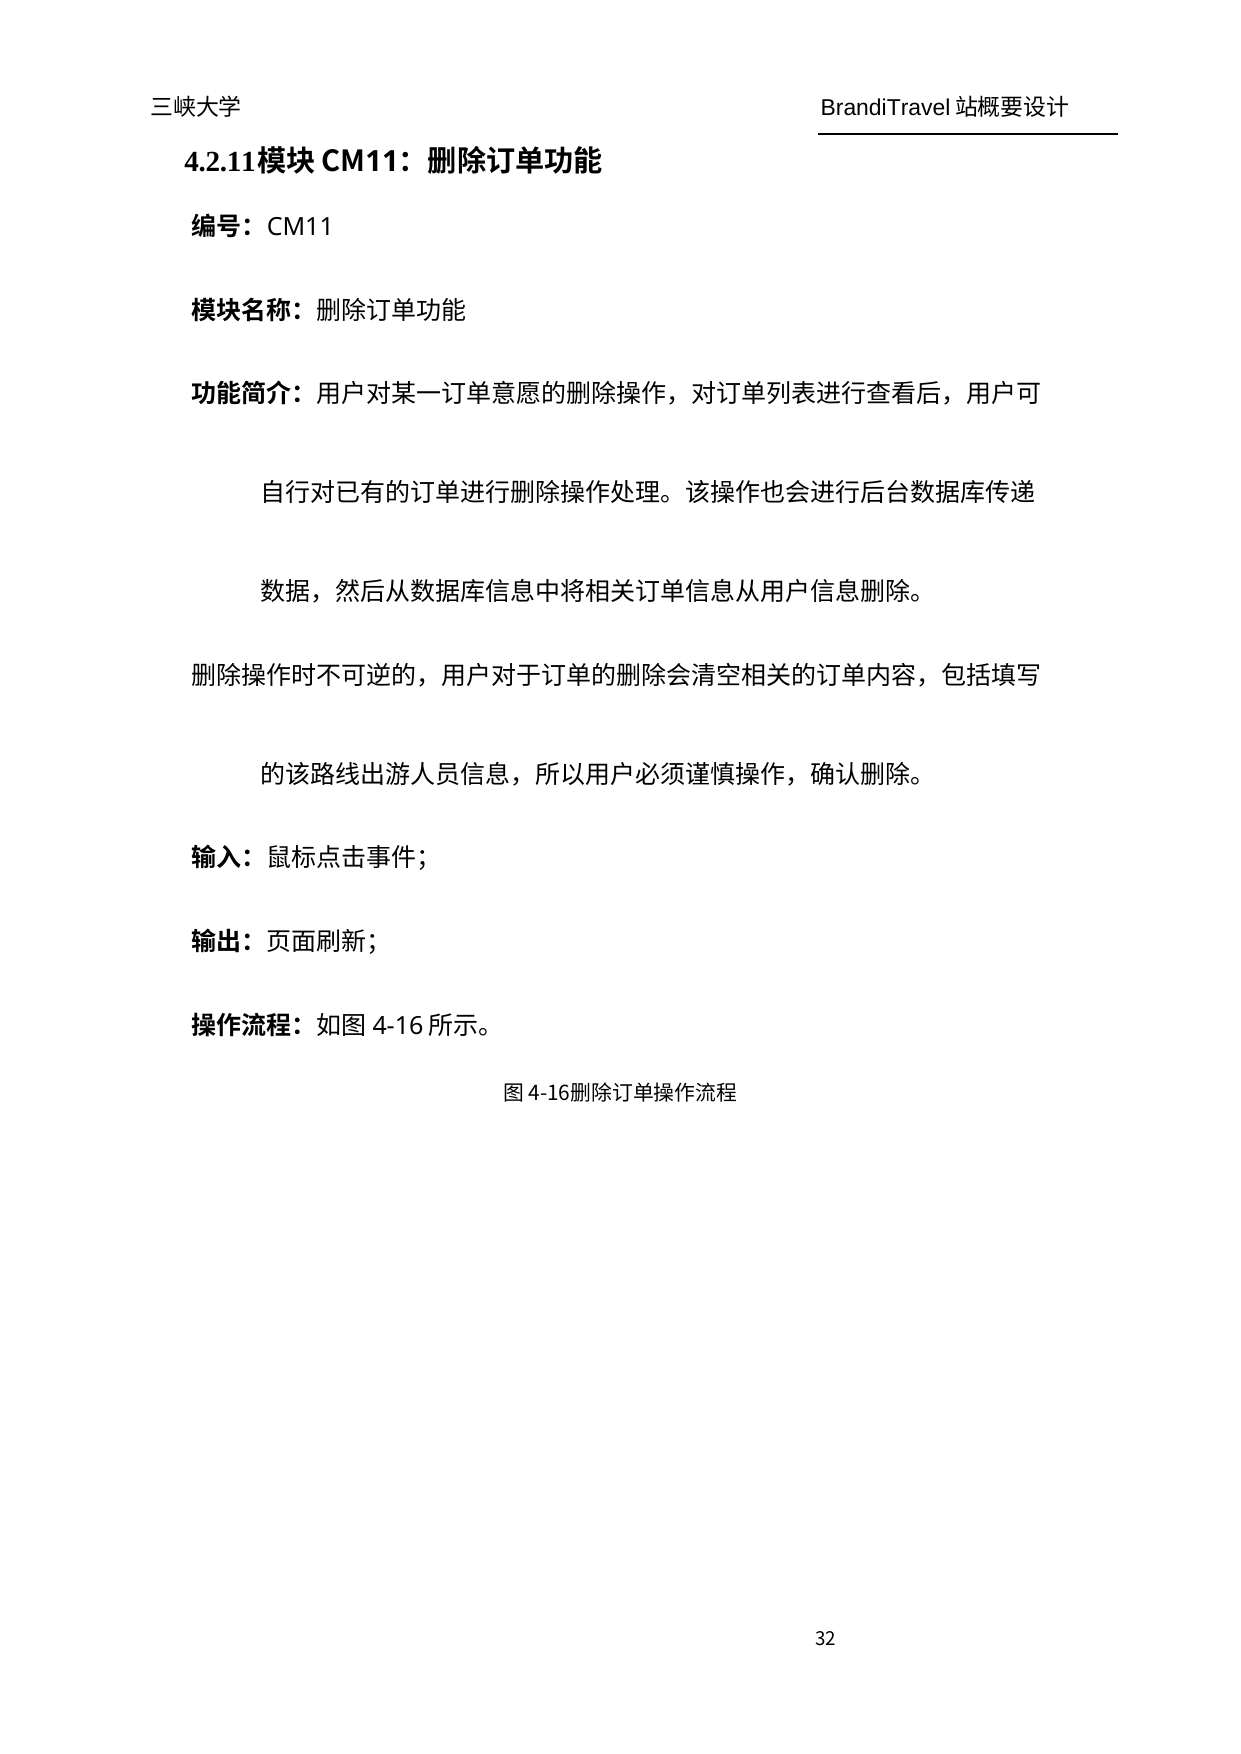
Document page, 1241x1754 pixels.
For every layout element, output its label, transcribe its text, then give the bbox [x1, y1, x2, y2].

text 功能简介：用户对某一订单意愿的删除操作，对订单列表进行查看后，用户可自行对已有的订单进行删除操作处理。该操作也会进行后台数据库传递数据，然后从数据库信息中将相关订单信息从用户信息删除。 [192, 359, 1056, 622]
text 编号：CM11 [192, 192, 1056, 257]
text 模块名称：删除订单功能 [192, 276, 1056, 341]
text 输入：鼠标点击事件； [192, 823, 1056, 888]
text 删除操作时不可逆的，用户对于订单的删除会清空相关的订单内容，包括填写的该路线出游人员信息，所以用户必须谨慎操作，确认删除。 [192, 641, 1056, 805]
subtitle 模块CM11：删除订单功能 [184, 127, 1115, 192]
text 输出：页面刷新； [192, 907, 1056, 972]
